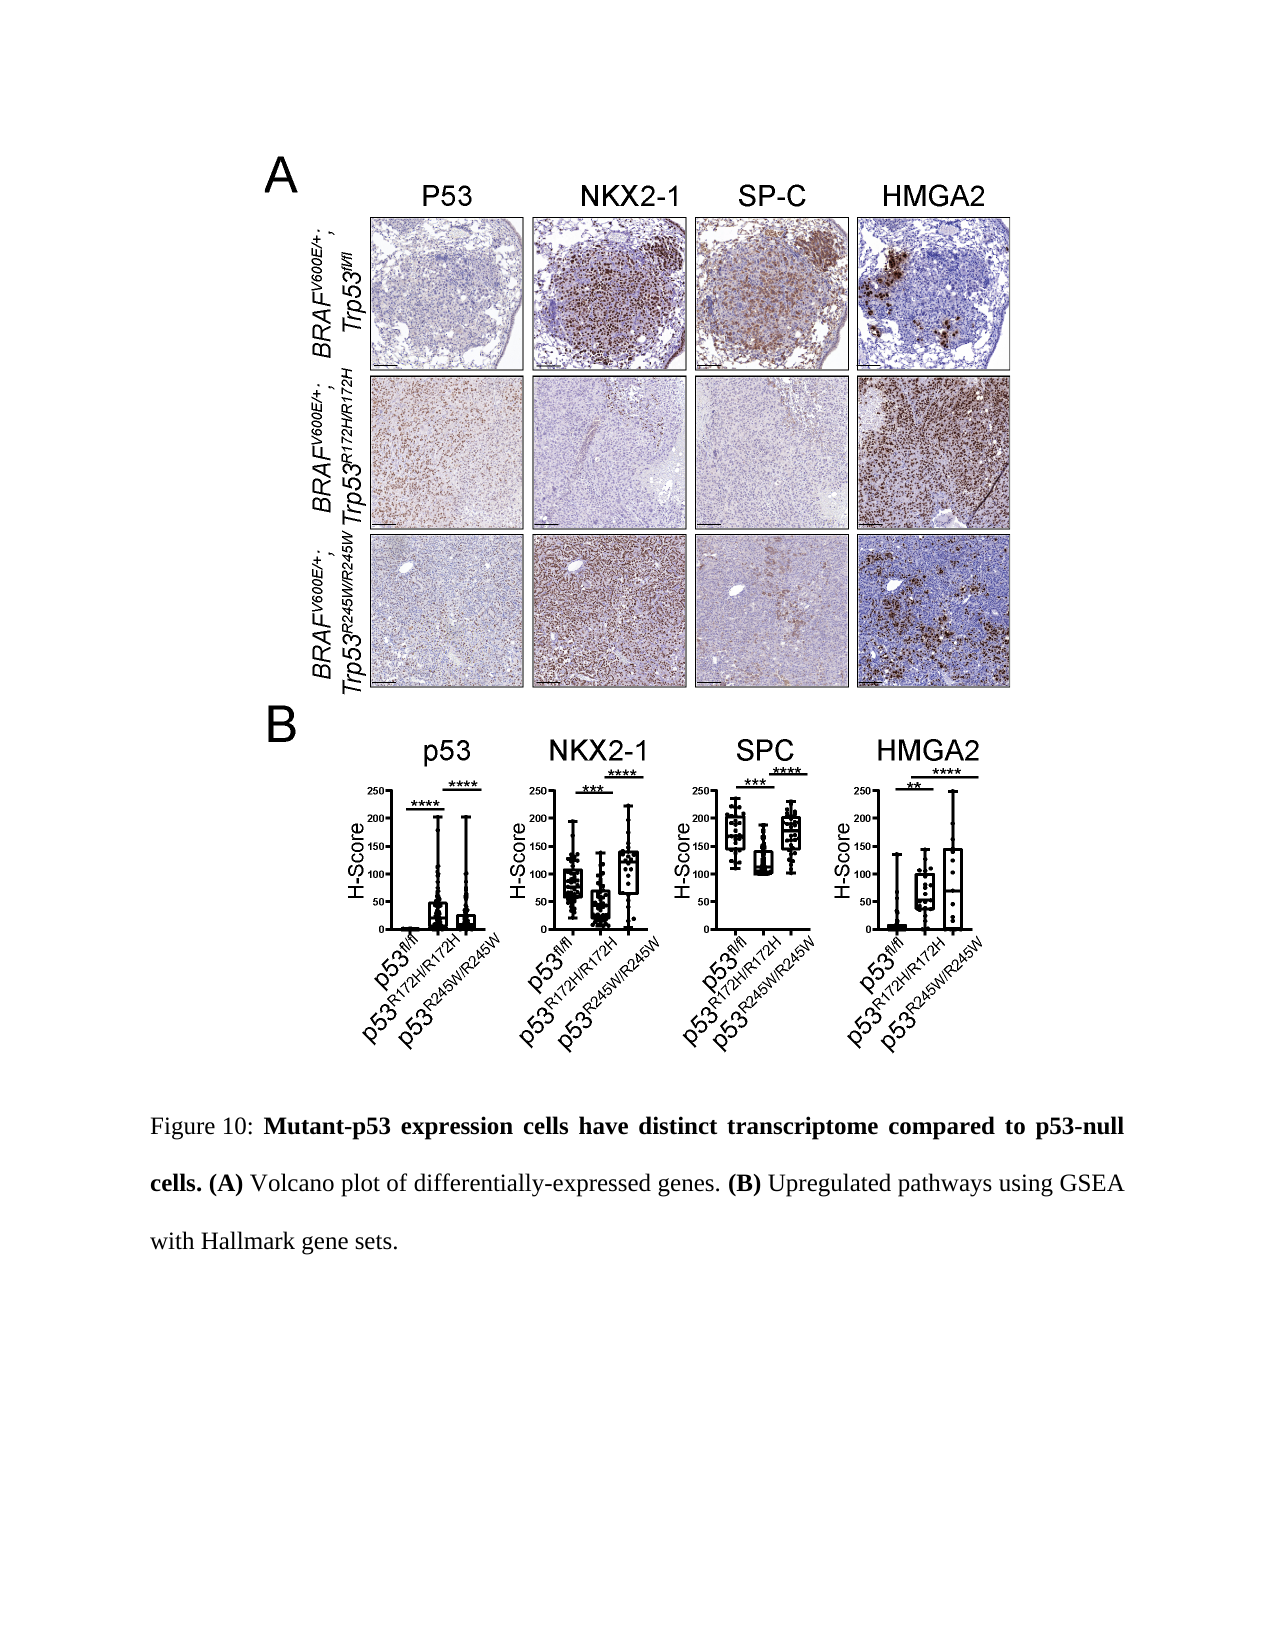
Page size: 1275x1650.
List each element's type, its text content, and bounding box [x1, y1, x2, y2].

picture [264, 150, 1011, 1057]
text Figure 10: Mutant-p53 expression cells have distinct transcriptome compared to p53-null cells. (A) Volcano plot of differentially-expressed genes. (B) Upregulated pathways using GSEA with Hallmark gene sets. [150, 1111, 1125, 1254]
